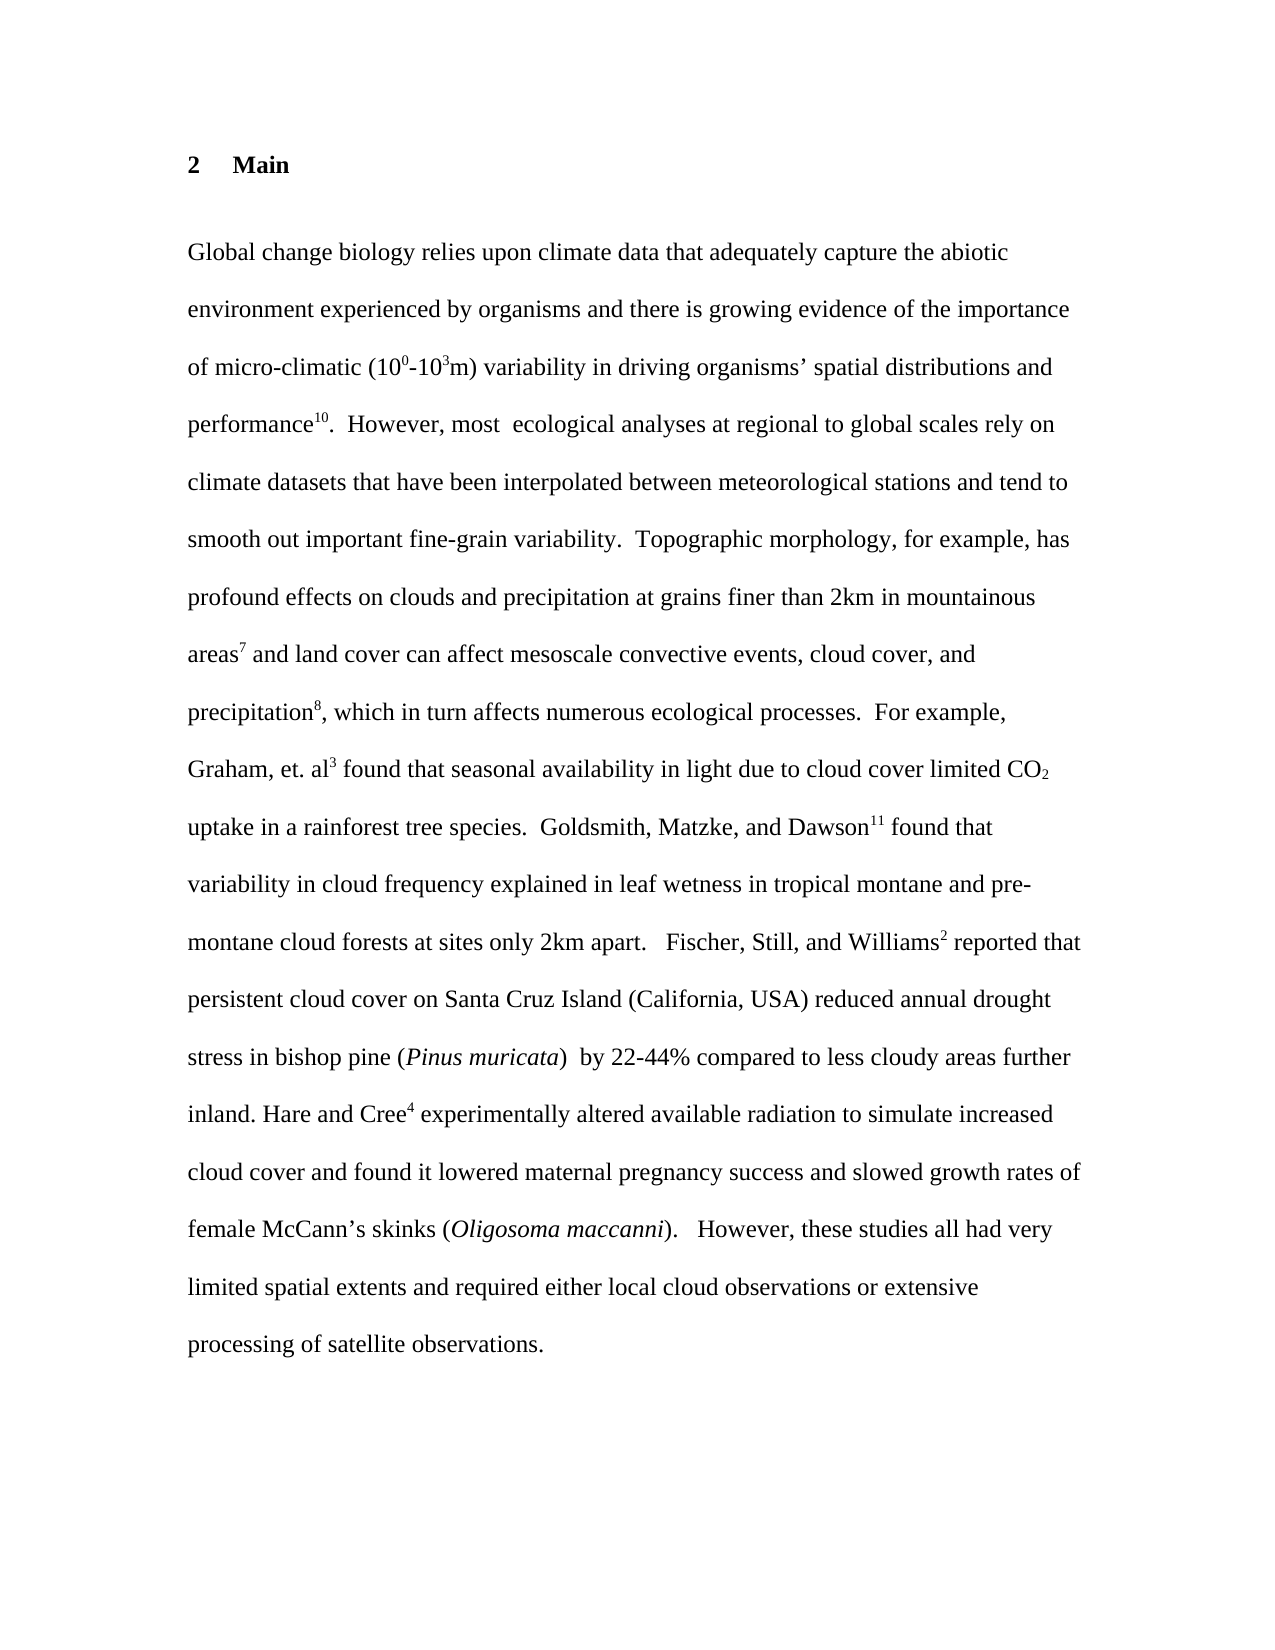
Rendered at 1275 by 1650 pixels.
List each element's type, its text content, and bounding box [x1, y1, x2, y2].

subtitle Main [187, 150, 1087, 179]
text Global change biology relies upon climate data that adequately capture the abiotic environment experienced by organisms and there is growing evidence of the importance of micro-climatic (100-103m) variability in driving organisms’ spatial distributions and performance10. However, most ecological analyses at regional to global scales rely on climate datasets that have been interpolated between meteorological stations and tend to smooth out important fine-grain variability. Topographic morphology, for example, has profound effects on clouds and precipitation at grains finer than 2km in mountainous areas7 and land cover can affect mesoscale convective events, cloud cover, and precipitation8, which in turn affects numerous ecological processes. For example, Graham, et. al3 found that seasonal availability in light due to cloud cover limited CO2 uptake in a rainforest tree species. Goldsmith, Matzke, and Dawson11 found that variability in cloud frequency explained in leaf wetness in tropical montane and pre-montane cloud forests at sites only 2km apart. Fischer, Still, and Williams2 reported that persistent cloud cover on Santa Cruz Island (California, USA) reduced annual drought stress in bishop pine (Pinus muricata) by 22-44% compared to less cloudy areas further inland. Hare and Cree4 experimentally altered available radiation to simulate increased cloud cover and found it lowered maternal pregnancy success and slowed growth rates of female McCann’s skinks (Oligosoma maccanni). However, these studies all had very limited spatial extents and required either local cloud observations or extensive processing of satellite observations. [187, 237, 1087, 1358]
